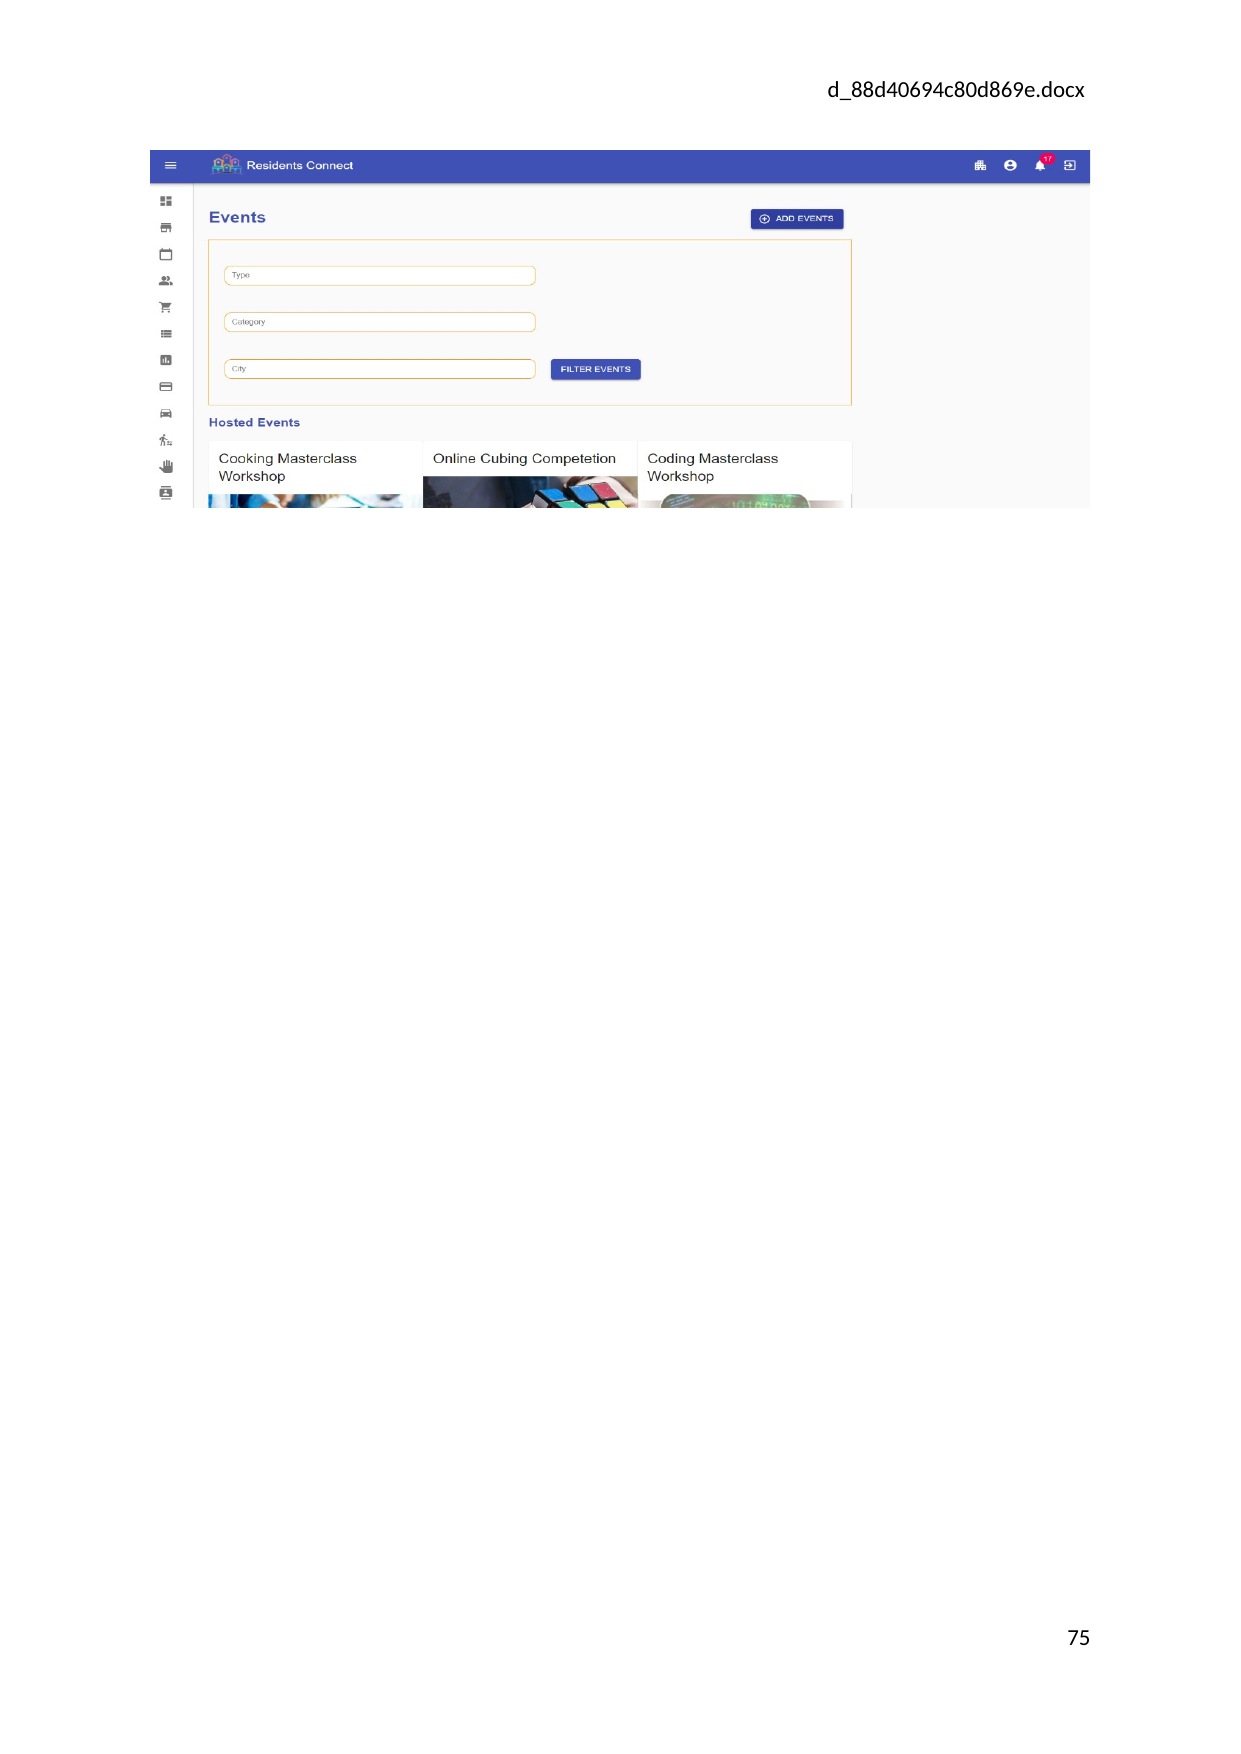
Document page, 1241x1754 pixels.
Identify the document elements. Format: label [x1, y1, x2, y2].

picture [150, 150, 1091, 508]
